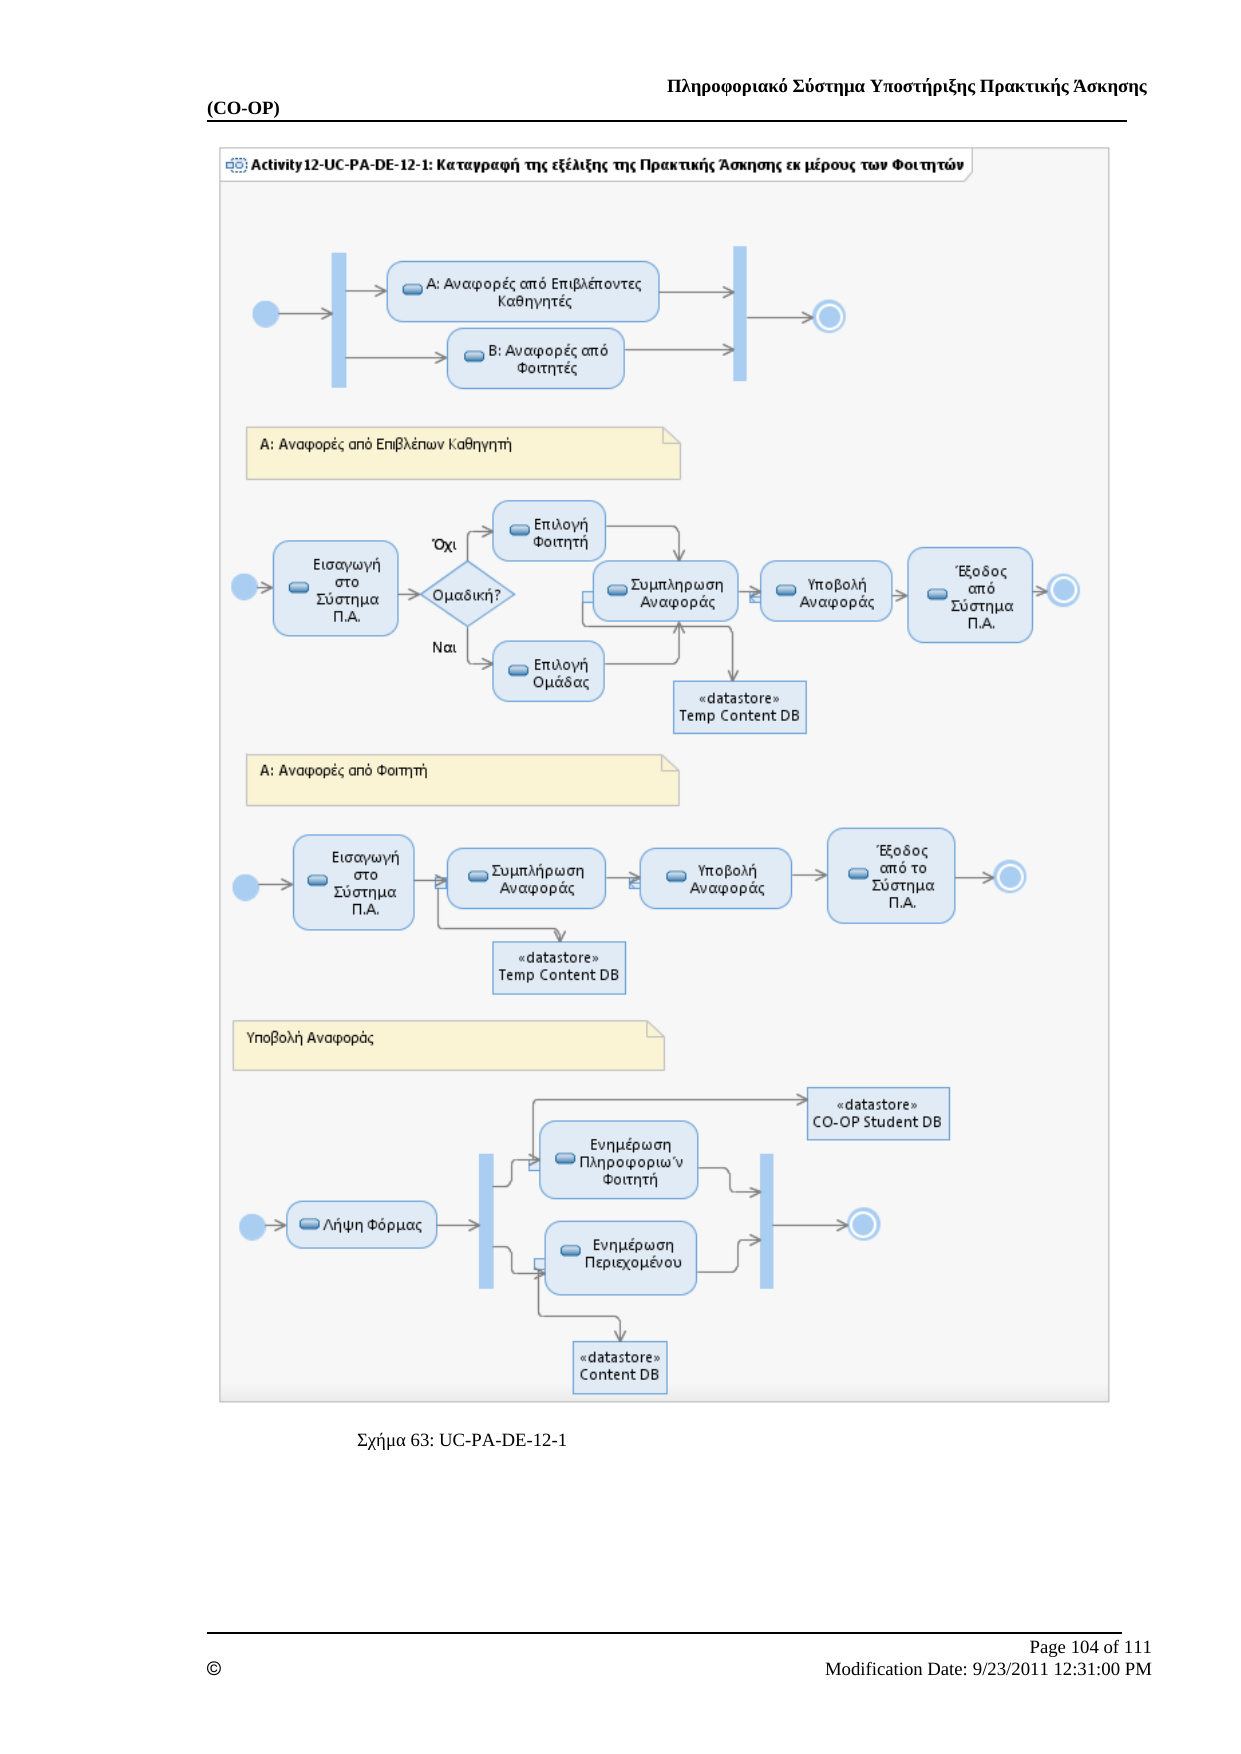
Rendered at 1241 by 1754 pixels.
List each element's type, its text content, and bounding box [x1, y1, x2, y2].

picture [206, 134, 1123, 1416]
